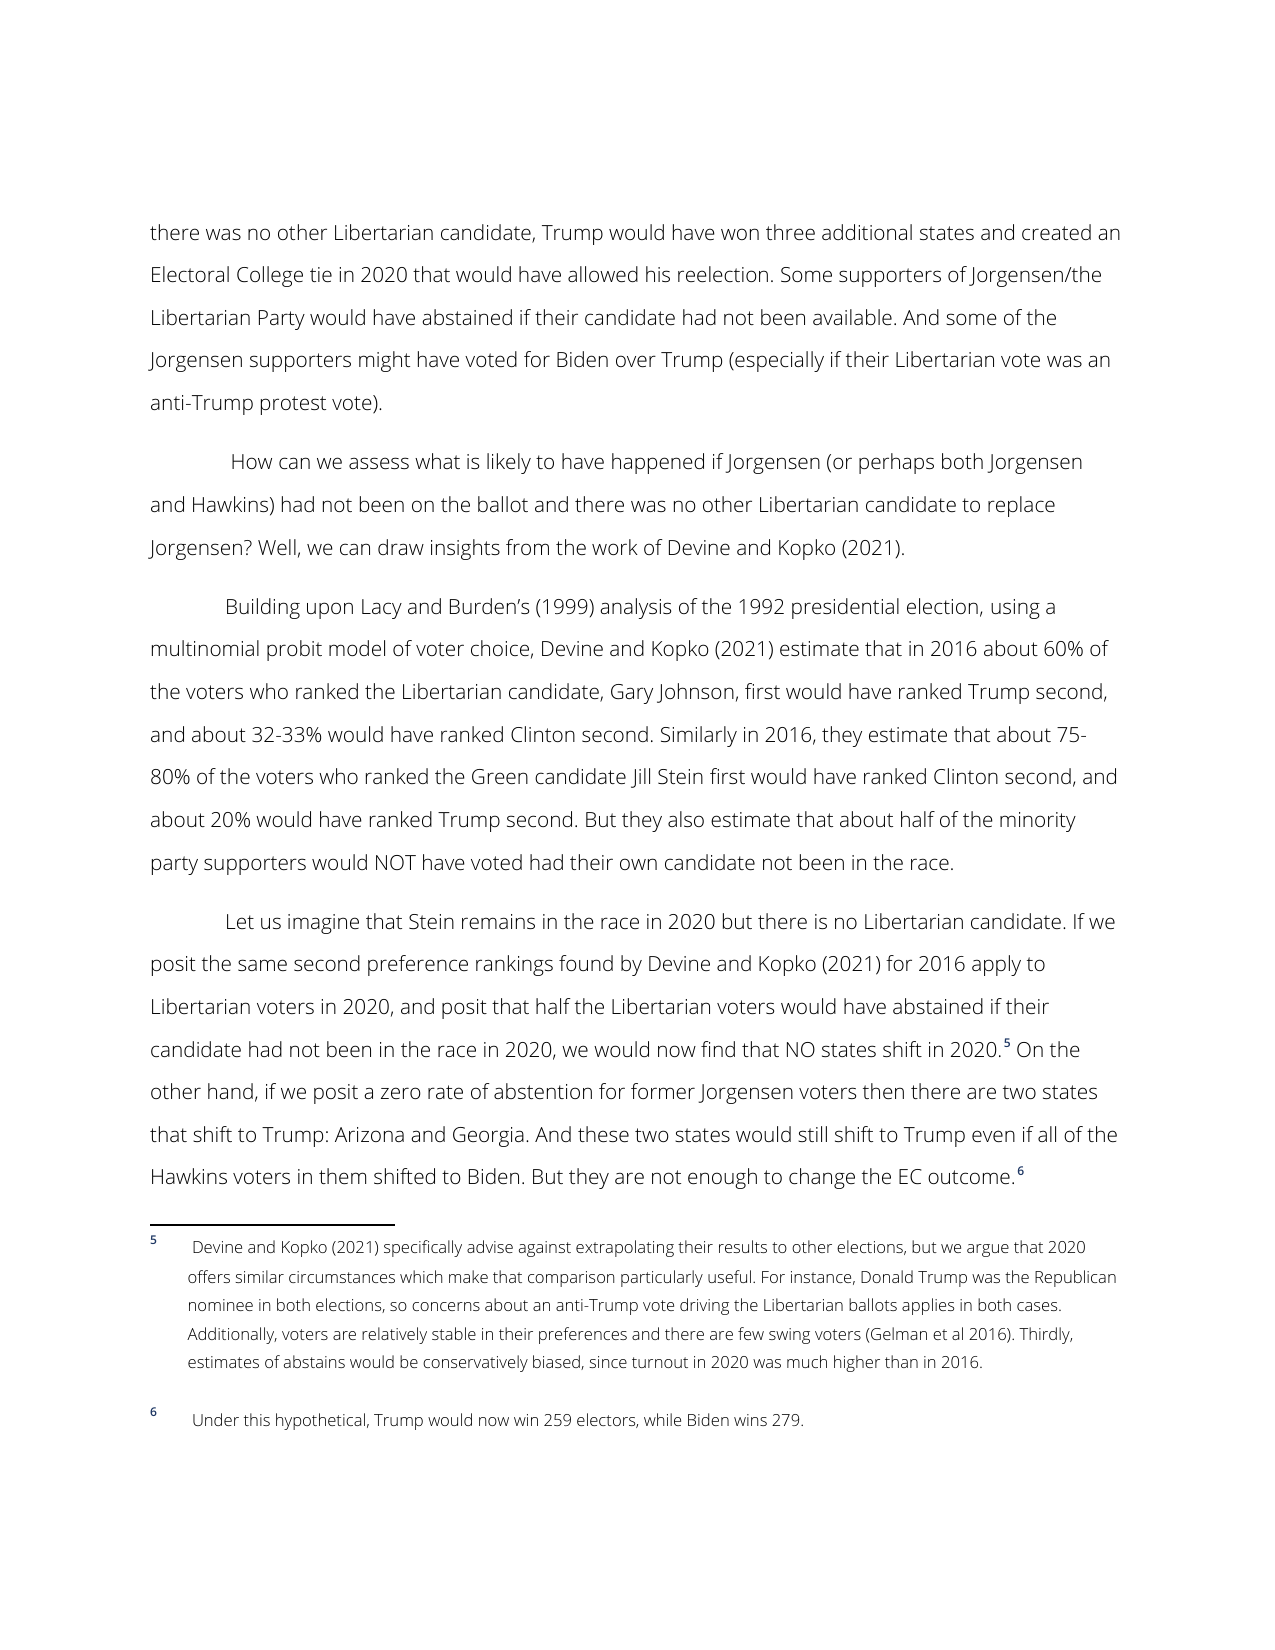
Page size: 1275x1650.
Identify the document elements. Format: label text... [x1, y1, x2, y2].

text Let us imagine that Stein remains in the race in 2020 but there is no Libertarian candidate. If we posit the same second preference rankings found by Devine and Kopko (2021) for 2016 apply to Libertarian voters in 2020, and posit that half the Libertarian voters would have abstained if their candidate had not been in the race in 2020, we would now find that NO states shift in 2020. On the other hand, if we posit a zero rate of abstention for former Jorgensen voters then there are two states that shift to Trump: Arizona and Georgia. And these two states would still shift to Trump even if all of the Hawkins voters in them shifted to Biden. But they are not enough to change the EC outcome. [150, 907, 1125, 1191]
text Building upon Lacy and Burden’s (1999) analysis of the 1992 presidential election, using a multinomial probit model of voter choice, Devine and Kopko (2021) estimate that in 2016 about 60% of the voters who ranked the Libertarian candidate, Gary Johnson, first would have ranked Trump second, and about 32-33% would have ranked Clinton second. Similarly in 2016, they estimate that about 75-80% of the voters who ranked the Green candidate Jill Stein first would have ranked Clinton second, and about 20% would have ranked Trump second. But they also estimate that about half of the minority party supporters would NOT have voted had their own candidate not been in the race. [150, 592, 1125, 876]
text How can we assess what is likely to have happened if Jorgensen (or perhaps both Jorgensen and Hawkins) had not been on the ballot and there was no other Libertarian candidate to replace Jorgensen? Well, we can draw insights from the work of Devine and Kopko (2021). [150, 447, 1125, 561]
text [150, 218, 1125, 417]
